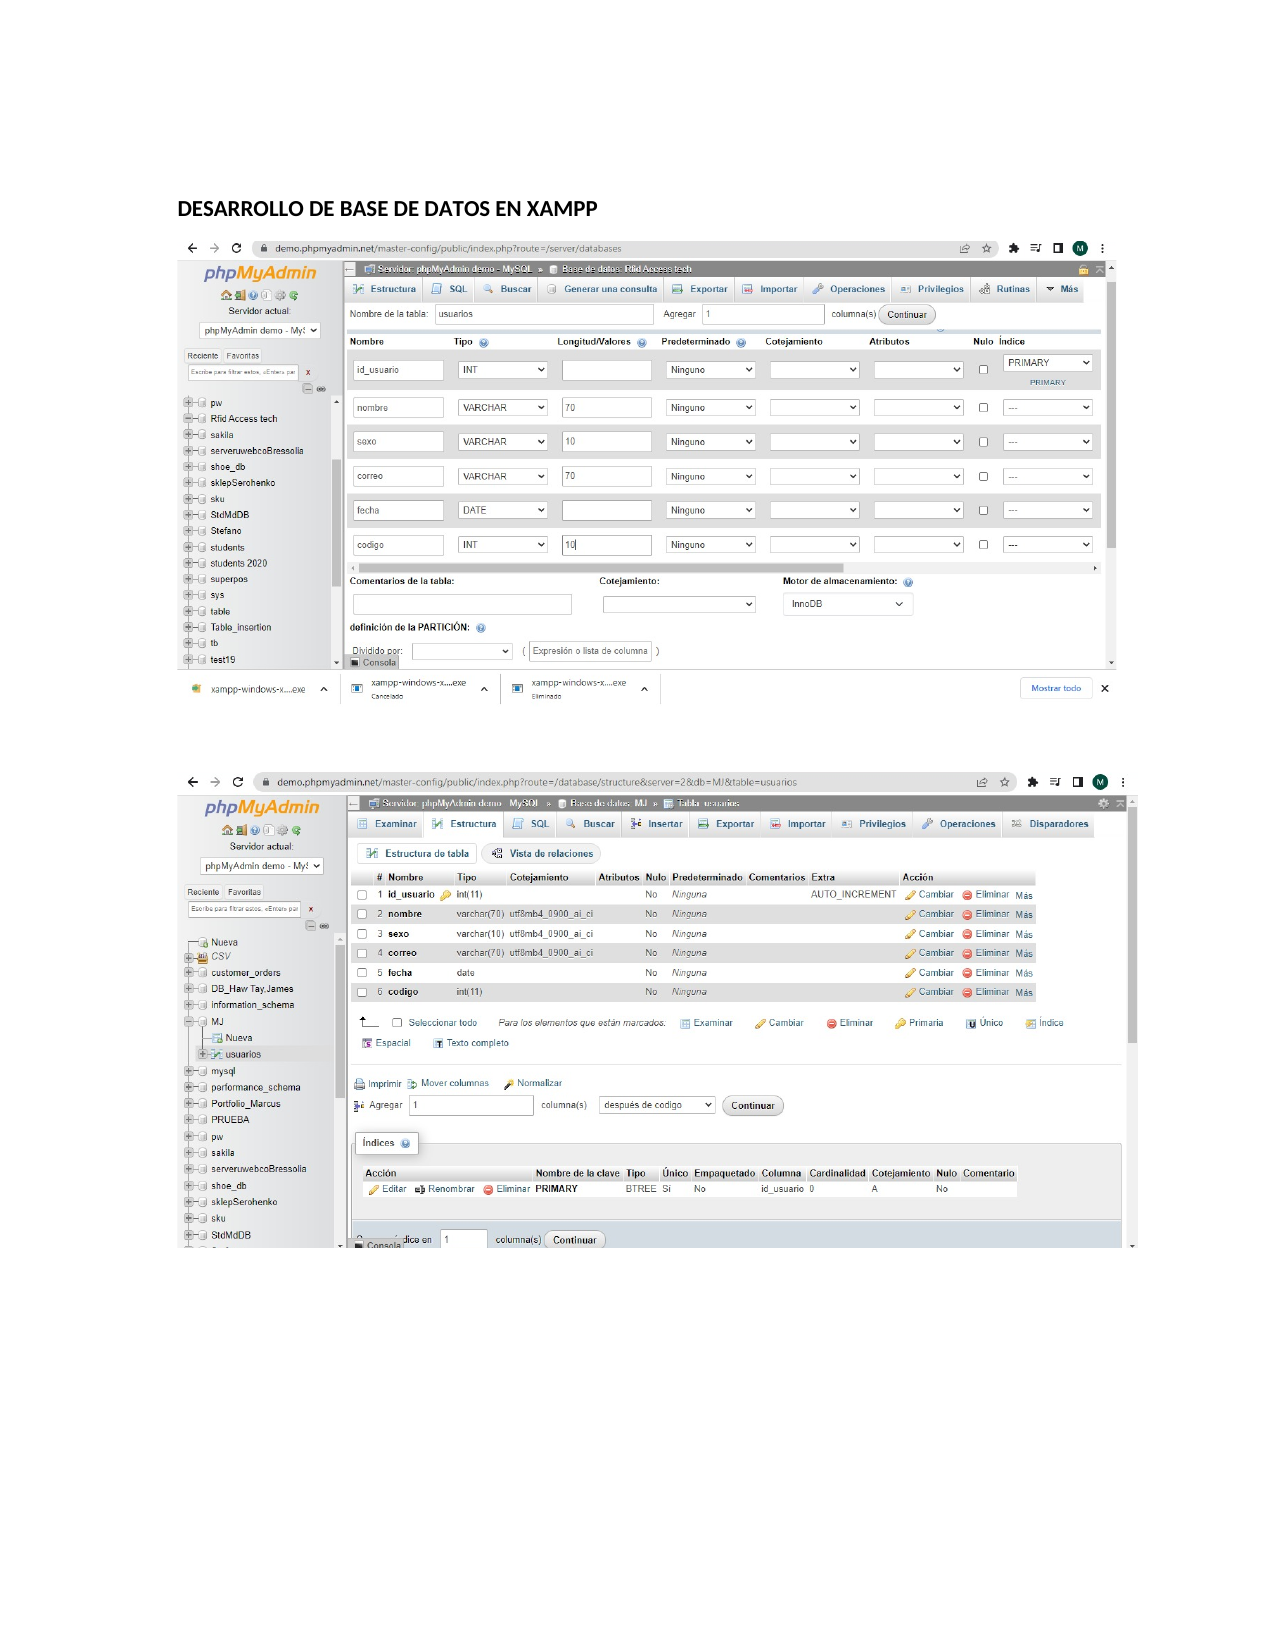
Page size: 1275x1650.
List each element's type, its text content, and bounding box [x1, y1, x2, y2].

text DESARROLLO DE BASE DE DATOS EN XAMPP [177, 194, 1098, 222]
picture [177, 241, 1117, 707]
picture [177, 772, 1138, 1248]
